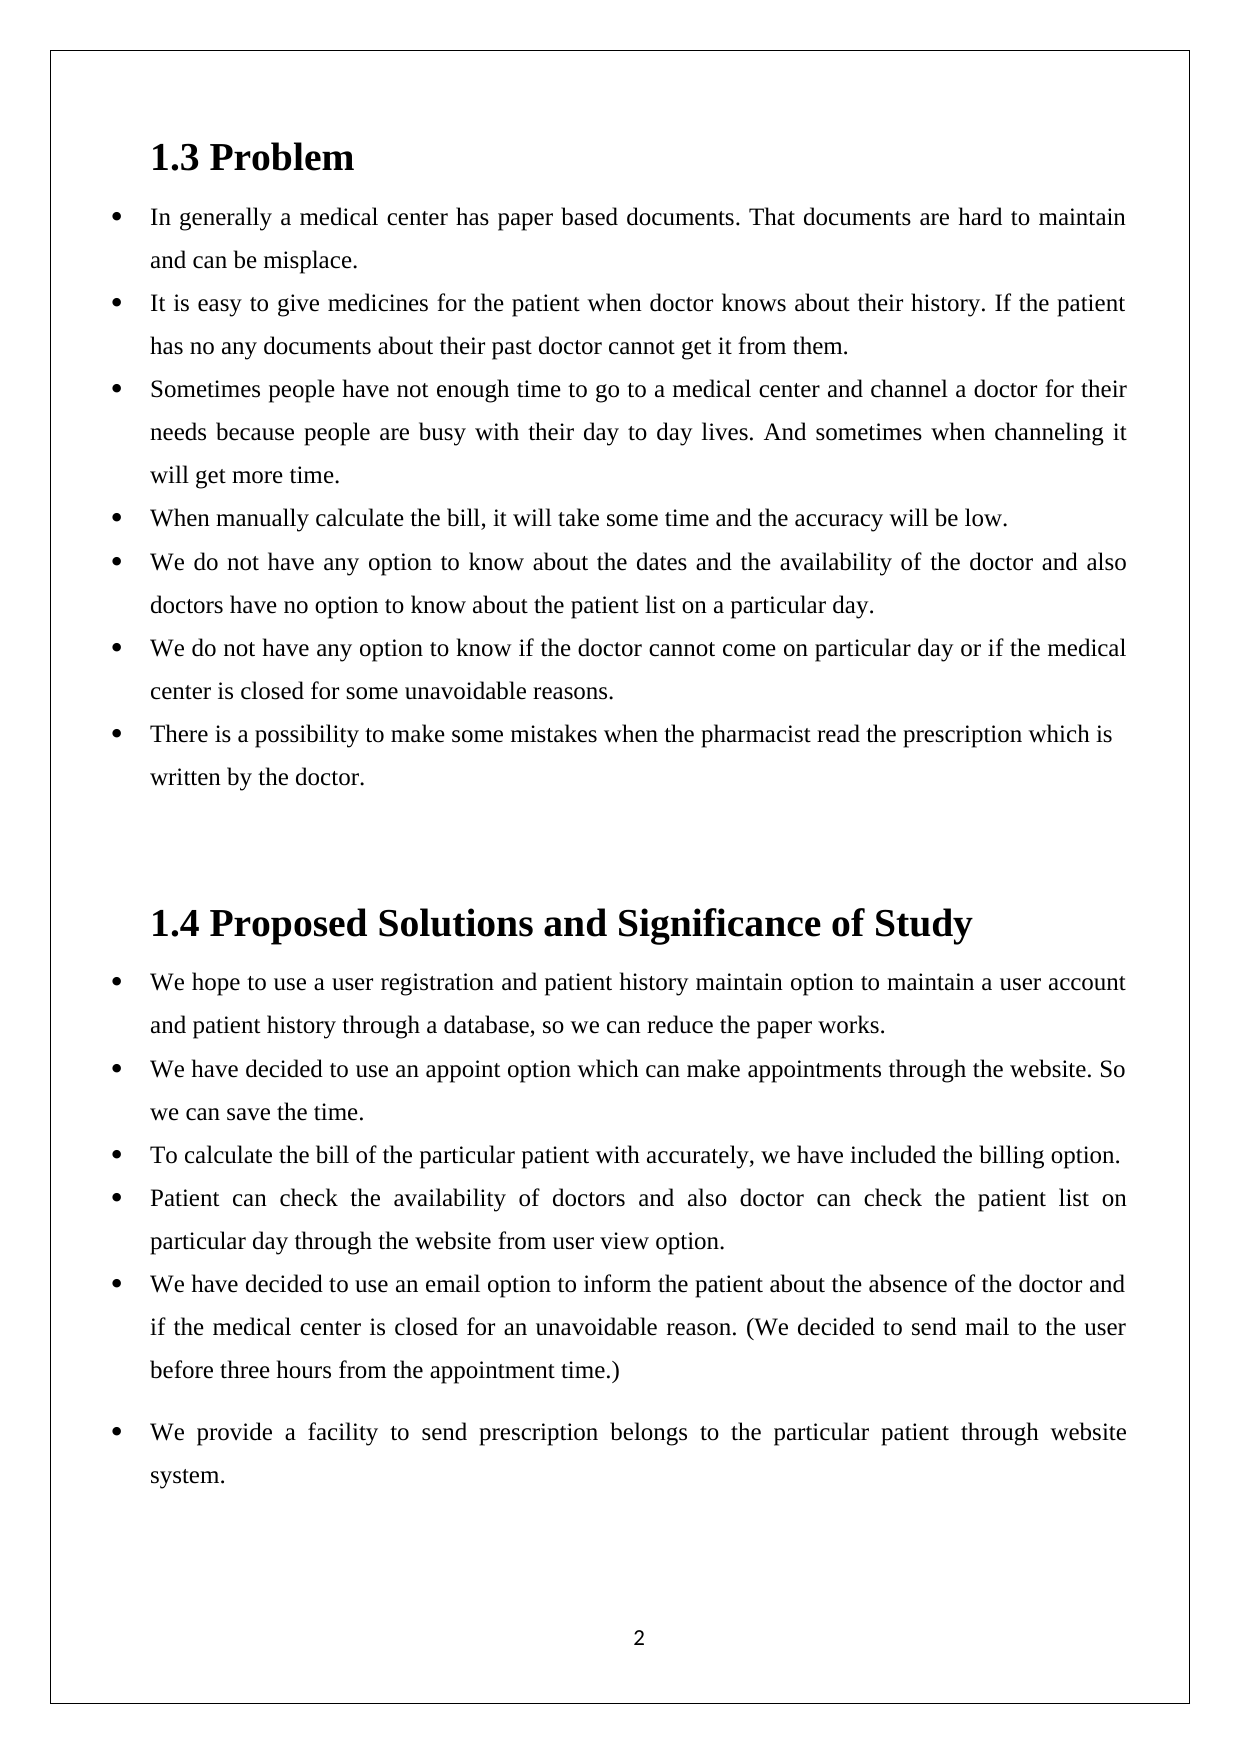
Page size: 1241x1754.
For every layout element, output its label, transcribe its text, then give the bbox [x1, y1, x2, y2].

list There is a possibility to make some mistakes when the pharmacist read the prescription which is written by the doctor. [112, 719, 1128, 791]
list We have decided to use an appoint option which can make appointments through the website. So we can save the time. [112, 1054, 1128, 1126]
subtitle 1.4 Proposed Solutions and Significance of Study [150, 899, 1128, 945]
list We do not have any option to know about the dates and the availability of the doctor and also doctors have no option to know about the patient list on a particular day. [112, 547, 1128, 618]
list When manually calculate the bill, it will take some time and the accuracy will be low. [112, 503, 1128, 532]
list Sometimes people have not enough time to go to a medical center and channel a doctor for their needs because people are busy with their day to day lives. And sometimes when channeling it will get more time. [112, 374, 1128, 489]
list We have decided to use an email option to inform the patient about the absence of the doctor and if the medical center is closed for an unavoidable reason. (We decided to send mail to the user before three hours from the appointment time.) [112, 1269, 1128, 1384]
list We provide a facility to send prescription belongs to the particular patient through website system. [112, 1417, 1128, 1489]
list We do not have any option to know if the doctor cannot come on particular day or if the medical center is closed for some unavoidable reasons. [112, 633, 1128, 705]
list We hope to use a user registration and patient history maintain option to maintain a user account and patient history through a database, so we can reduce the paper works. [112, 967, 1128, 1039]
list It is easy to give medicines for the patient when doctor knows about their history. If the patient has no any documents about their past doctor cannot get it from them. [112, 288, 1128, 360]
list In generally a medical center has paper based documents. That documents are hard to maintain and can be misplace. [112, 202, 1128, 273]
subtitle 1.3 Problem [150, 133, 1128, 179]
list To calculate the bill of the particular patient with accurately, we have included the billing option. [112, 1140, 1128, 1169]
list Patient can check the availability of doctors and also doctor can check the patient list on particular day through the website from user view option. [112, 1183, 1128, 1255]
